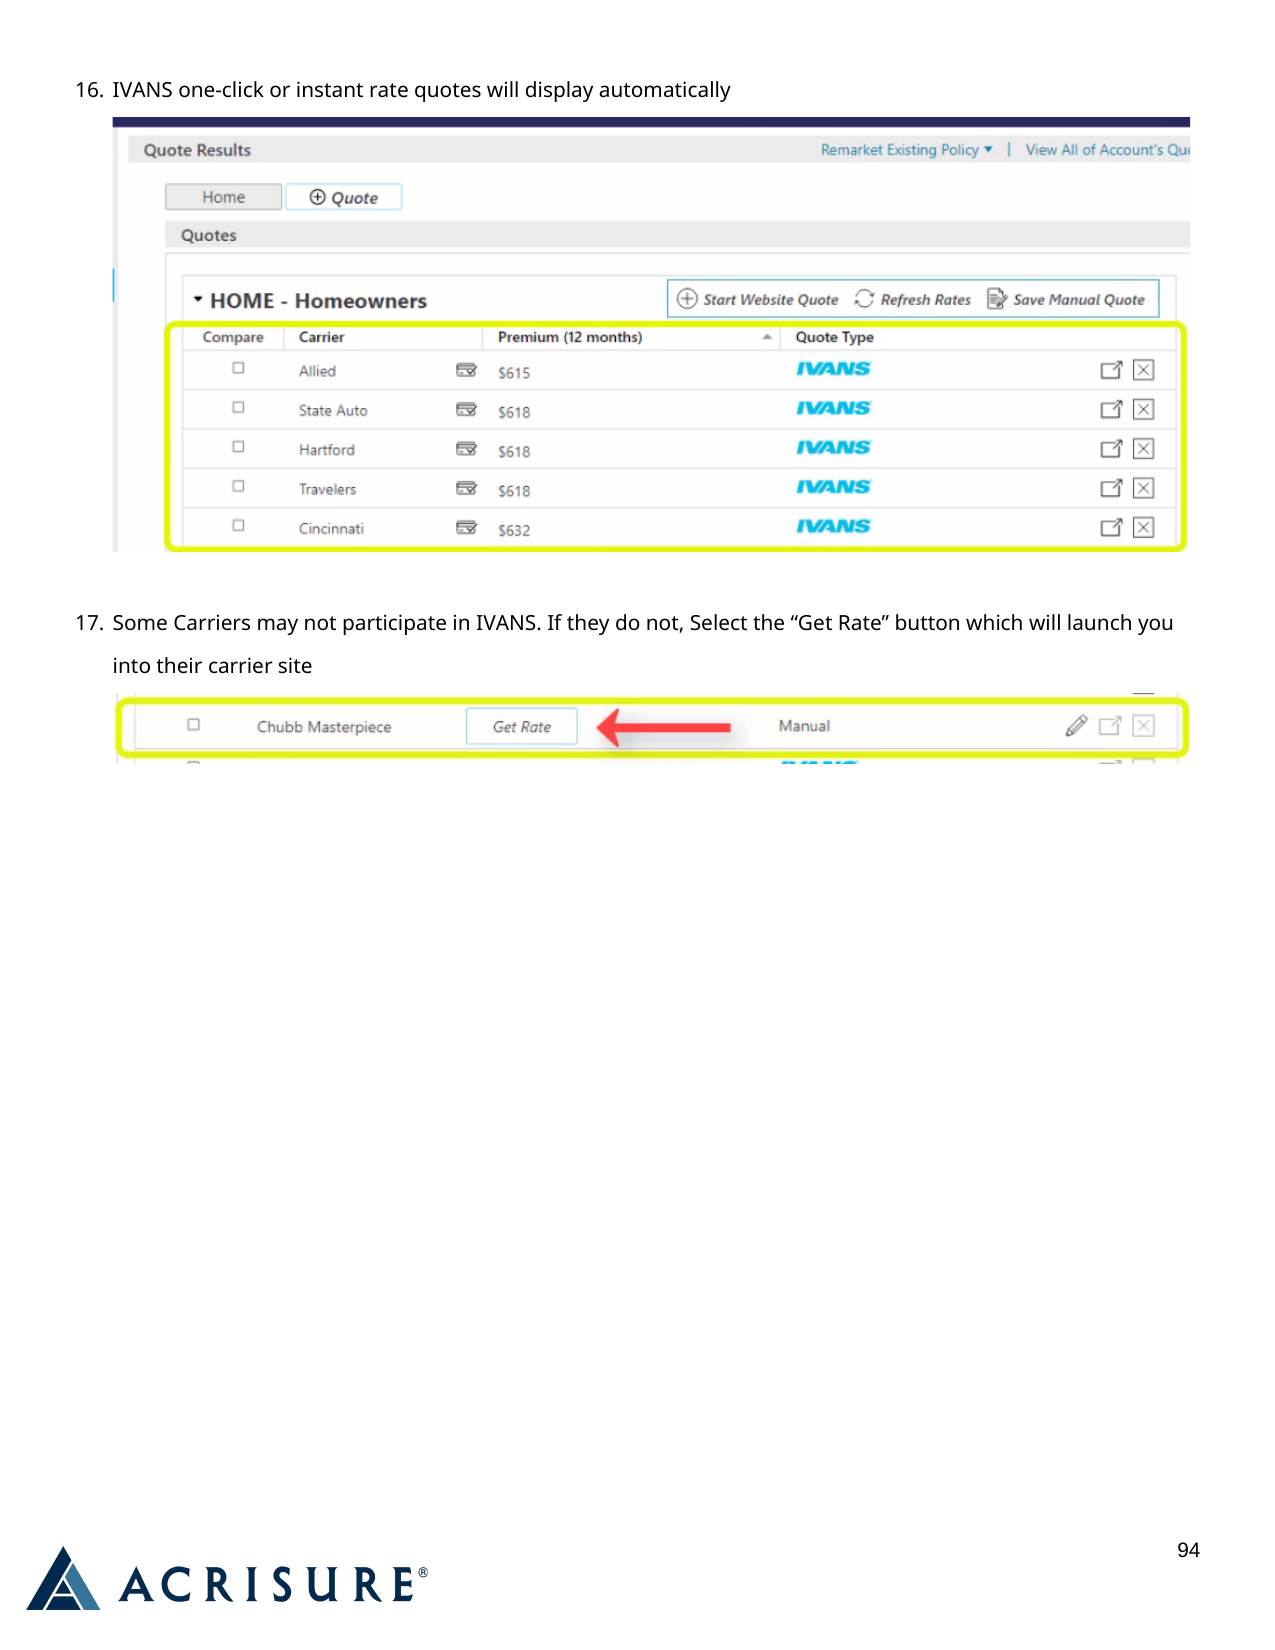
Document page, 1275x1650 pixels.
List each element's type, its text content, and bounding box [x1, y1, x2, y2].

picture [112, 693, 1191, 764]
list Some Carriers may not participate in IVANS. If they do not, Select the “Get Rate” button which will launch you into their carrier site [75, 608, 1200, 679]
picture [26, 1546, 428, 1610]
picture [112, 117, 1191, 552]
